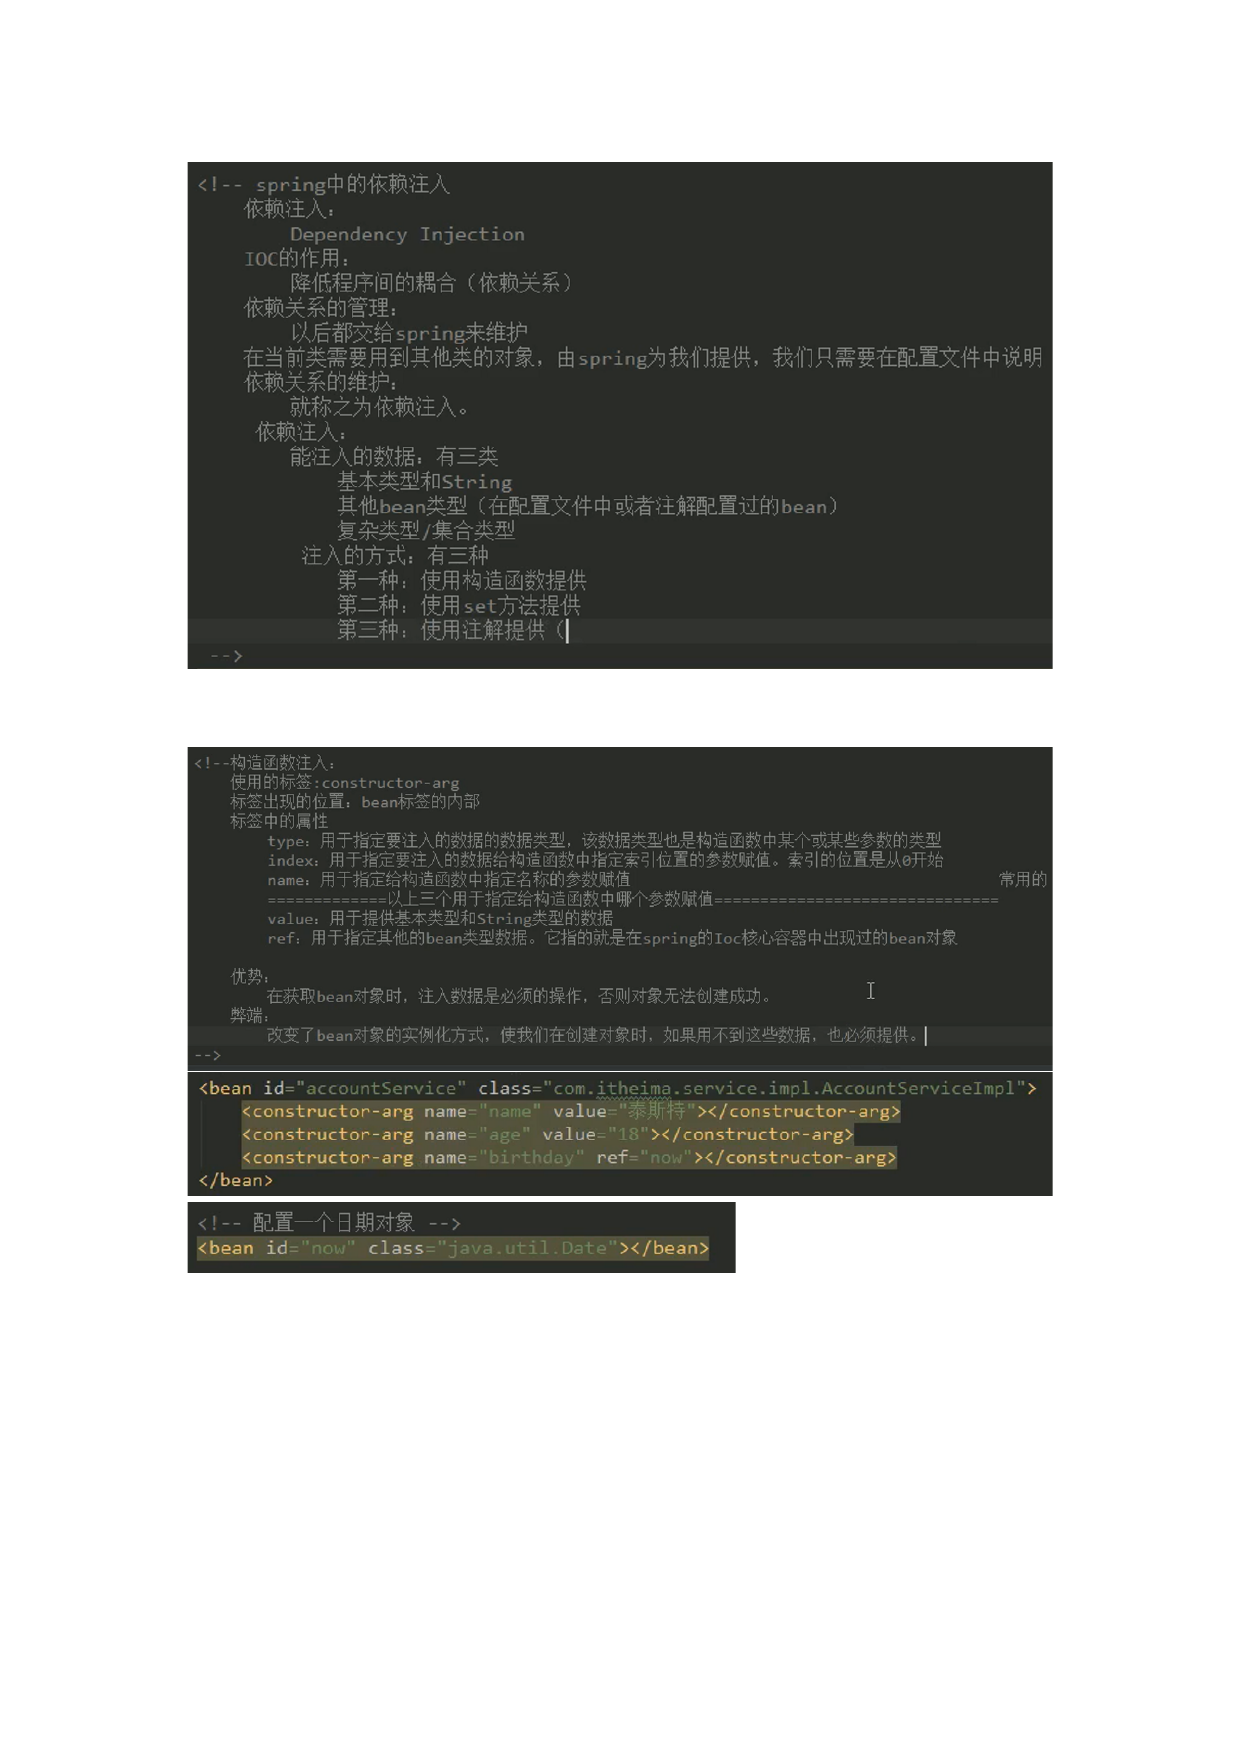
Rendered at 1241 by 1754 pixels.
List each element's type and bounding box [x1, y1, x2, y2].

picture [187, 1072, 1053, 1196]
picture [187, 162, 1053, 669]
picture [187, 747, 1053, 1071]
picture [187, 1202, 736, 1273]
